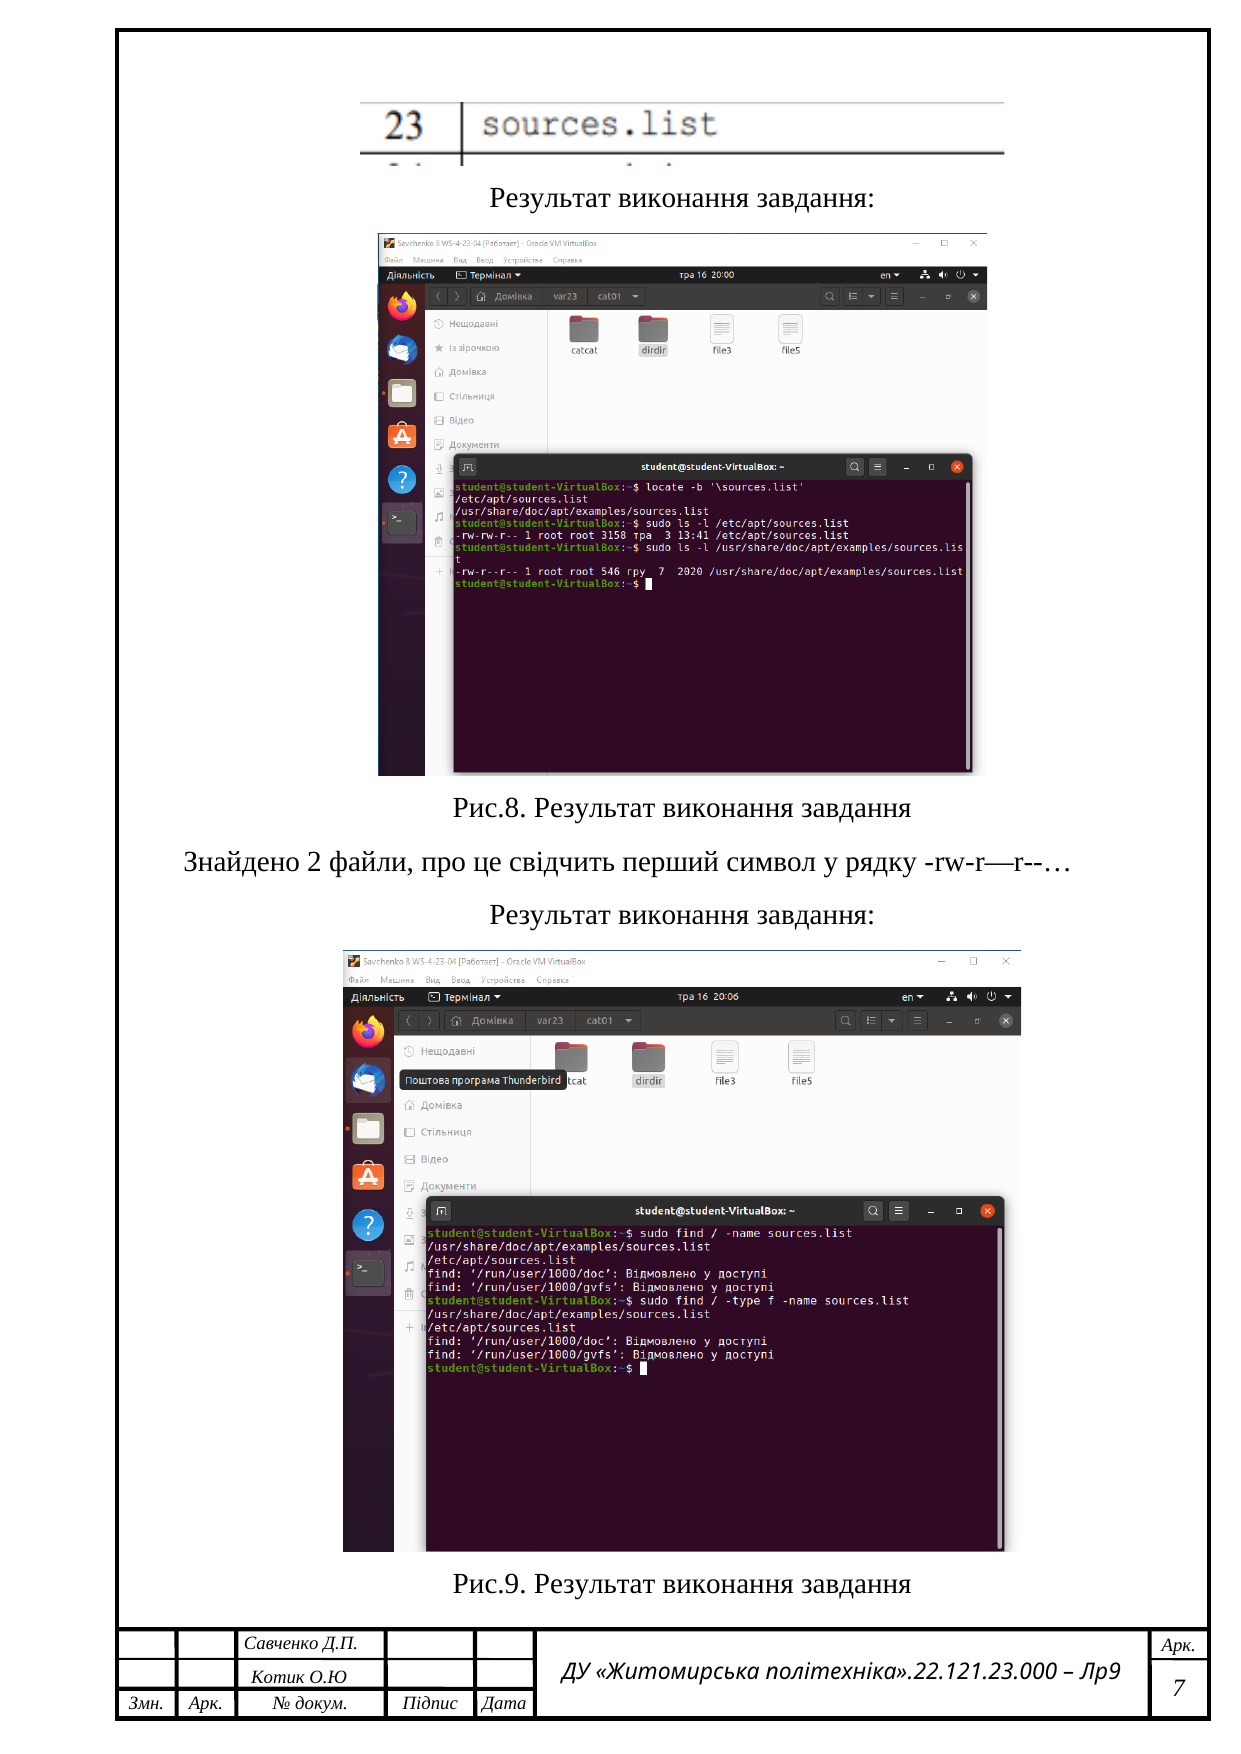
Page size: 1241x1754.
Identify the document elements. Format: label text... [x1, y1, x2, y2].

picture [343, 950, 1022, 1552]
text Рис.8. Результат виконання завдання [148, 790, 1181, 824]
picture [377, 233, 988, 776]
picture [360, 102, 1005, 166]
text Результат виконання завдання: [148, 897, 1181, 931]
text Знайдено 2 файли, про це свідчить перший символ у рядку -rw-r—r--… [148, 844, 1181, 877]
text Результат виконання завдання: [148, 180, 1181, 214]
text Рис.9. Результат виконання завдання [148, 1567, 1181, 1600]
